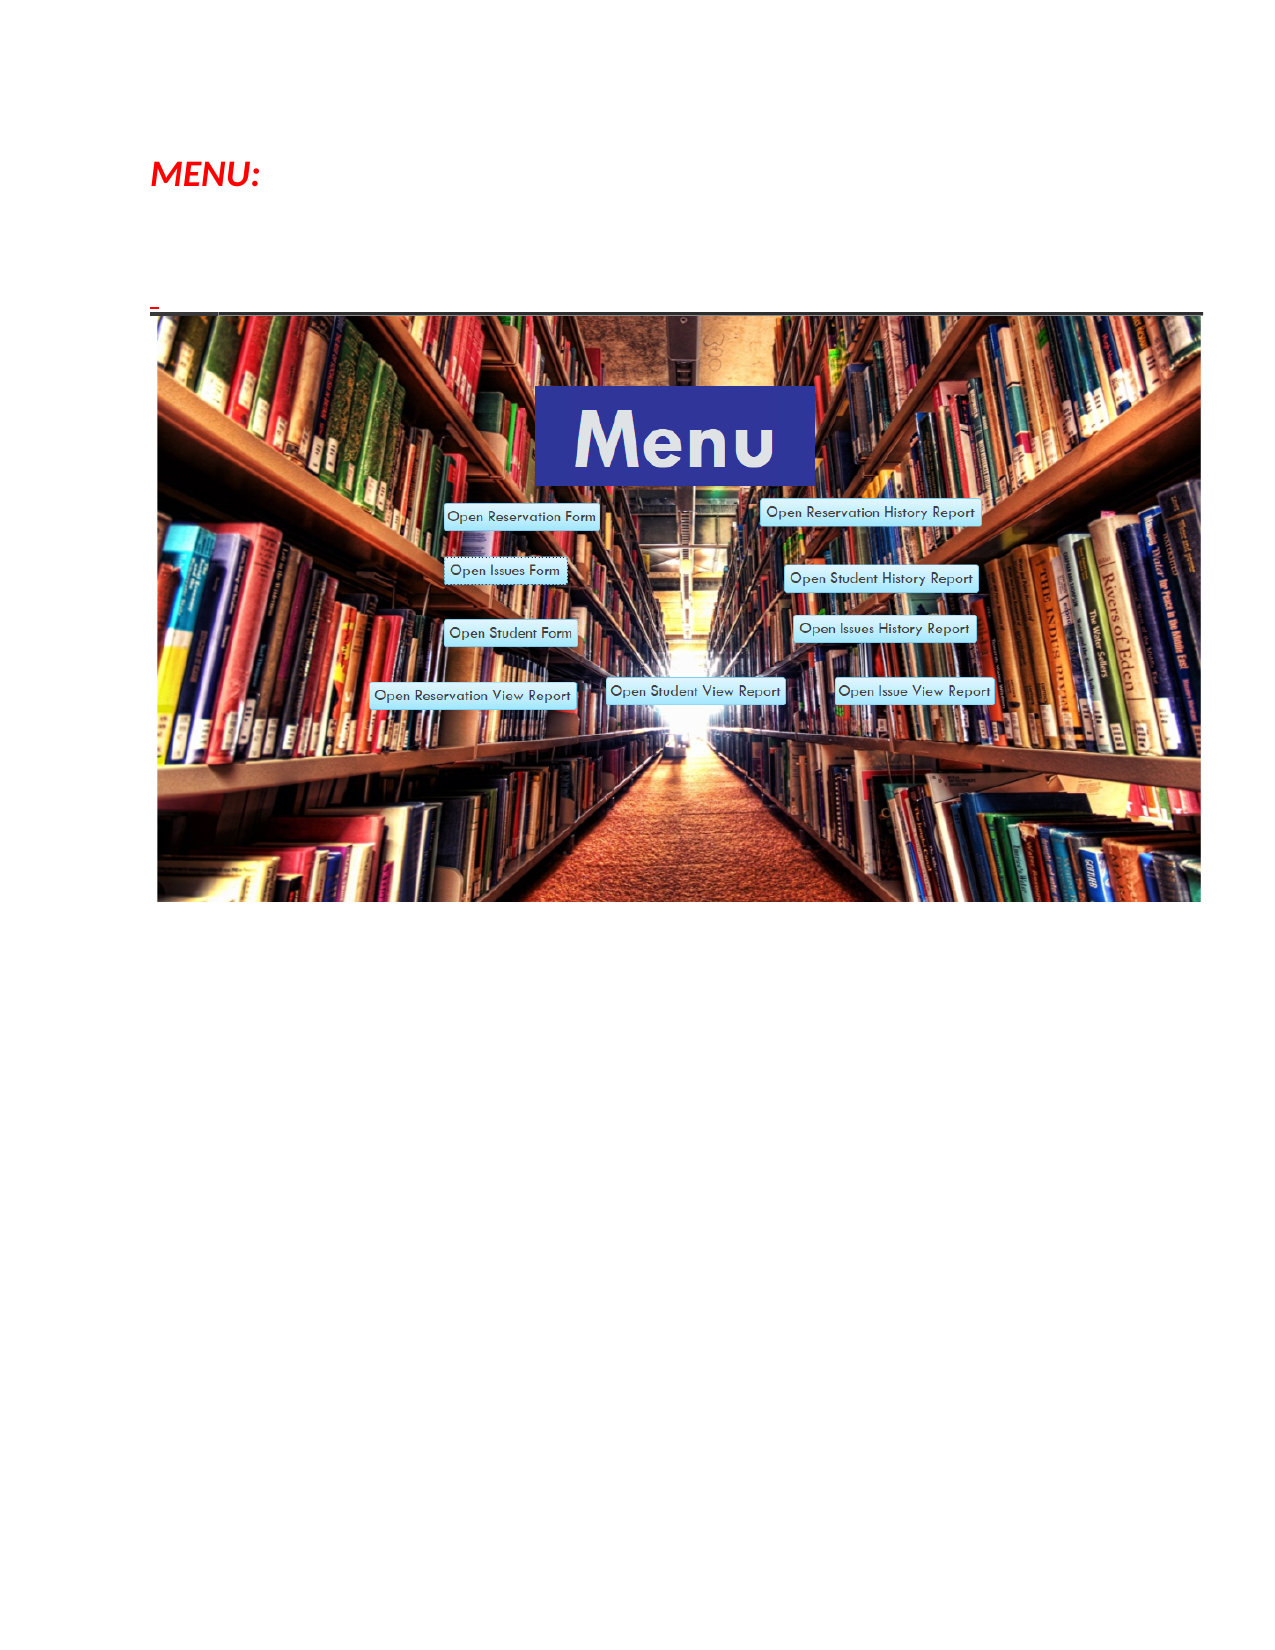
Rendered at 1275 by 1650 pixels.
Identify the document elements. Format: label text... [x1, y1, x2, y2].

text MENU: [150, 150, 1125, 196]
picture [150, 312, 1204, 905]
